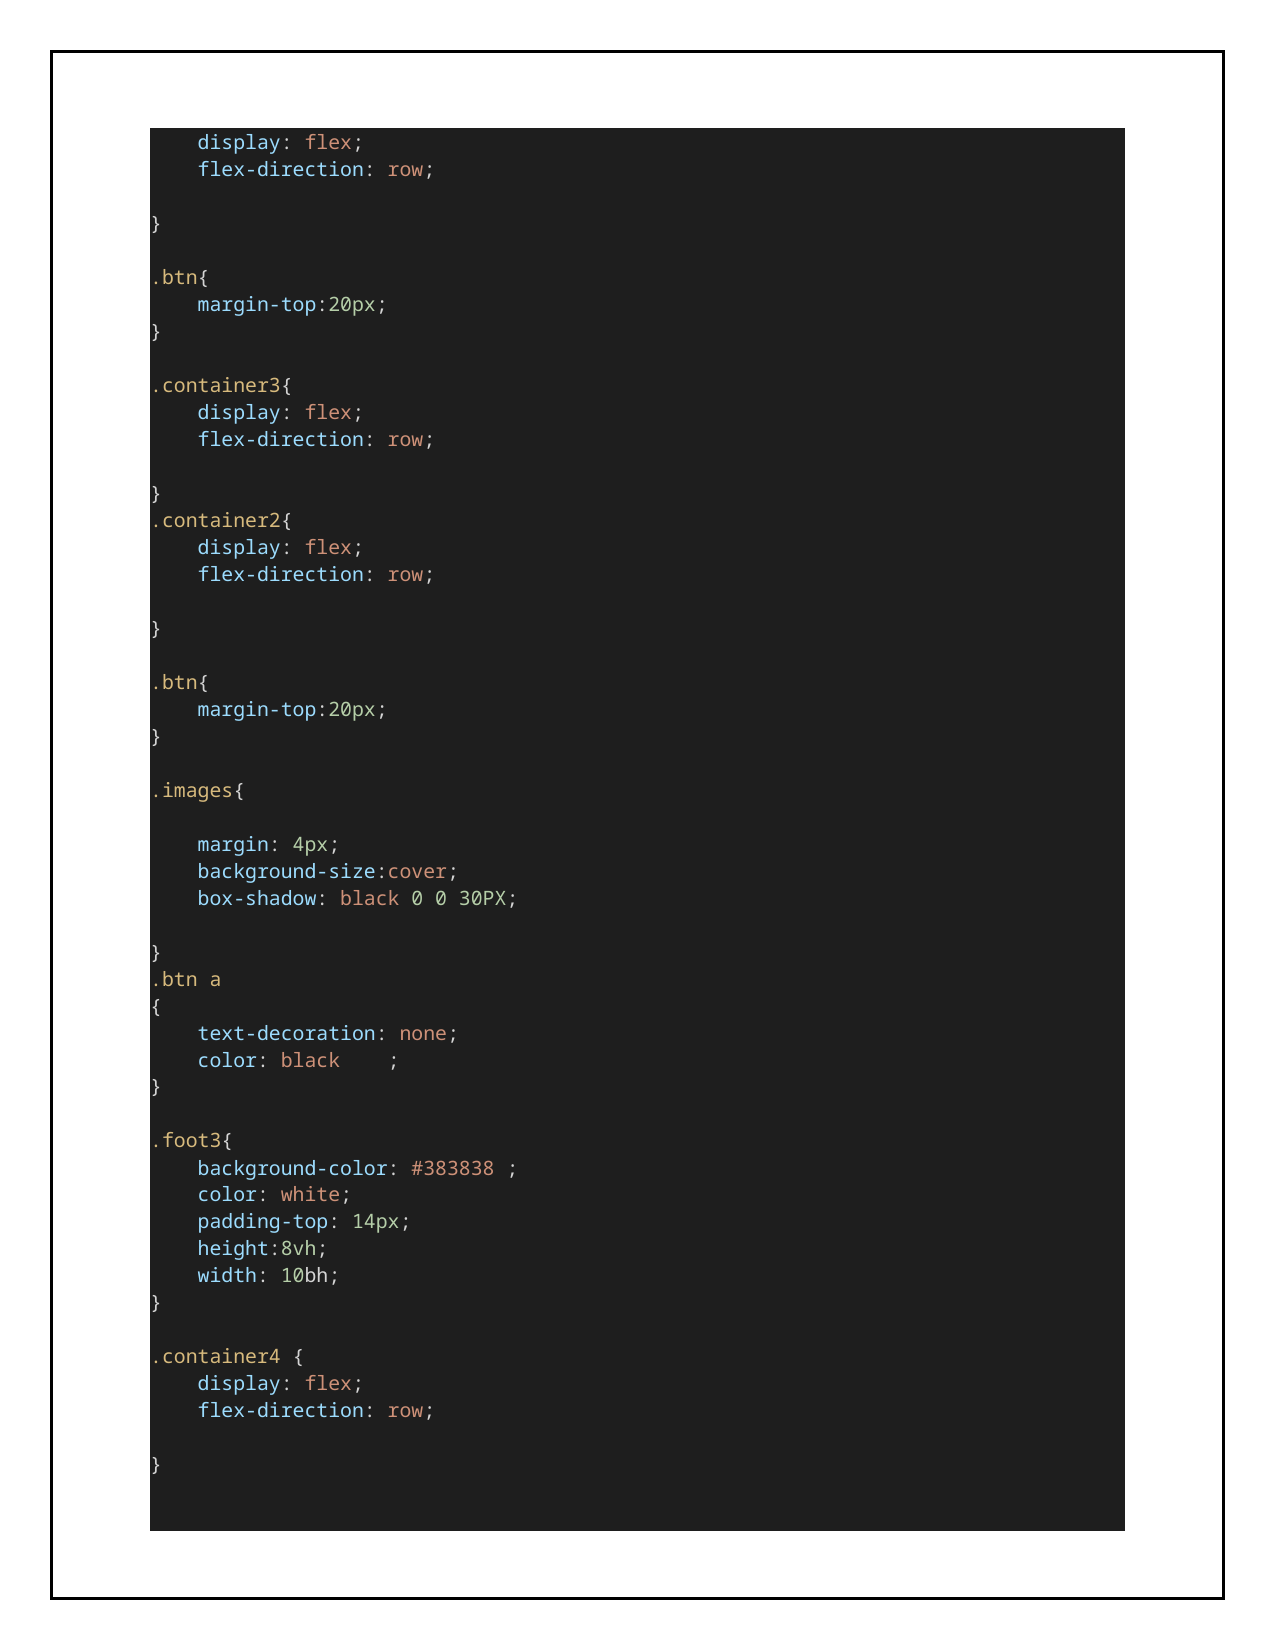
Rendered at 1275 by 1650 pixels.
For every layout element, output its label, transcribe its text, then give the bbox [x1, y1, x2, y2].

text .container3{ [150, 371, 1125, 398]
text flex-direction: row; [150, 1397, 1125, 1423]
text background-size:cover; [150, 857, 1125, 884]
text background-color: #383838 ; [150, 1154, 1125, 1181]
text display: flex; [150, 128, 1125, 156]
text flex-direction: row; [150, 560, 1125, 587]
text } [150, 1073, 1125, 1100]
text } [150, 1289, 1125, 1316]
text } [150, 722, 1125, 749]
text } [150, 1451, 1125, 1477]
text height:8vh; [150, 1235, 1125, 1262]
text { [150, 992, 1125, 1019]
text color: white; [150, 1181, 1125, 1208]
text flex-direction: row; [150, 156, 1125, 182]
text } [150, 209, 1125, 236]
text .btn{ [150, 263, 1125, 290]
text display: flex; [150, 398, 1125, 425]
text } [150, 938, 1125, 965]
text margin-top:20px; [150, 695, 1125, 722]
text color: black ; [150, 1046, 1125, 1073]
text .images{ [150, 776, 1125, 803]
text width: 10bh; [150, 1262, 1125, 1289]
text display: flex; [150, 1369, 1125, 1397]
text flex-direction: row; [150, 425, 1125, 452]
text display: flex; [150, 533, 1125, 560]
text .btn a [150, 965, 1125, 992]
text box-shadow: black 0 0 30PX; [150, 884, 1125, 911]
text } [150, 479, 1125, 506]
text } [150, 614, 1125, 641]
text .container2{ [150, 506, 1125, 533]
text .btn{ [150, 668, 1125, 695]
text margin: 4px; [150, 830, 1125, 857]
text margin-top:20px; [150, 290, 1125, 317]
text .foot3{ [150, 1127, 1125, 1154]
text text-decoration: none; [150, 1019, 1125, 1046]
text padding-top: 14px; [150, 1208, 1125, 1235]
text .container4 { [150, 1343, 1125, 1369]
text } [150, 317, 1125, 344]
